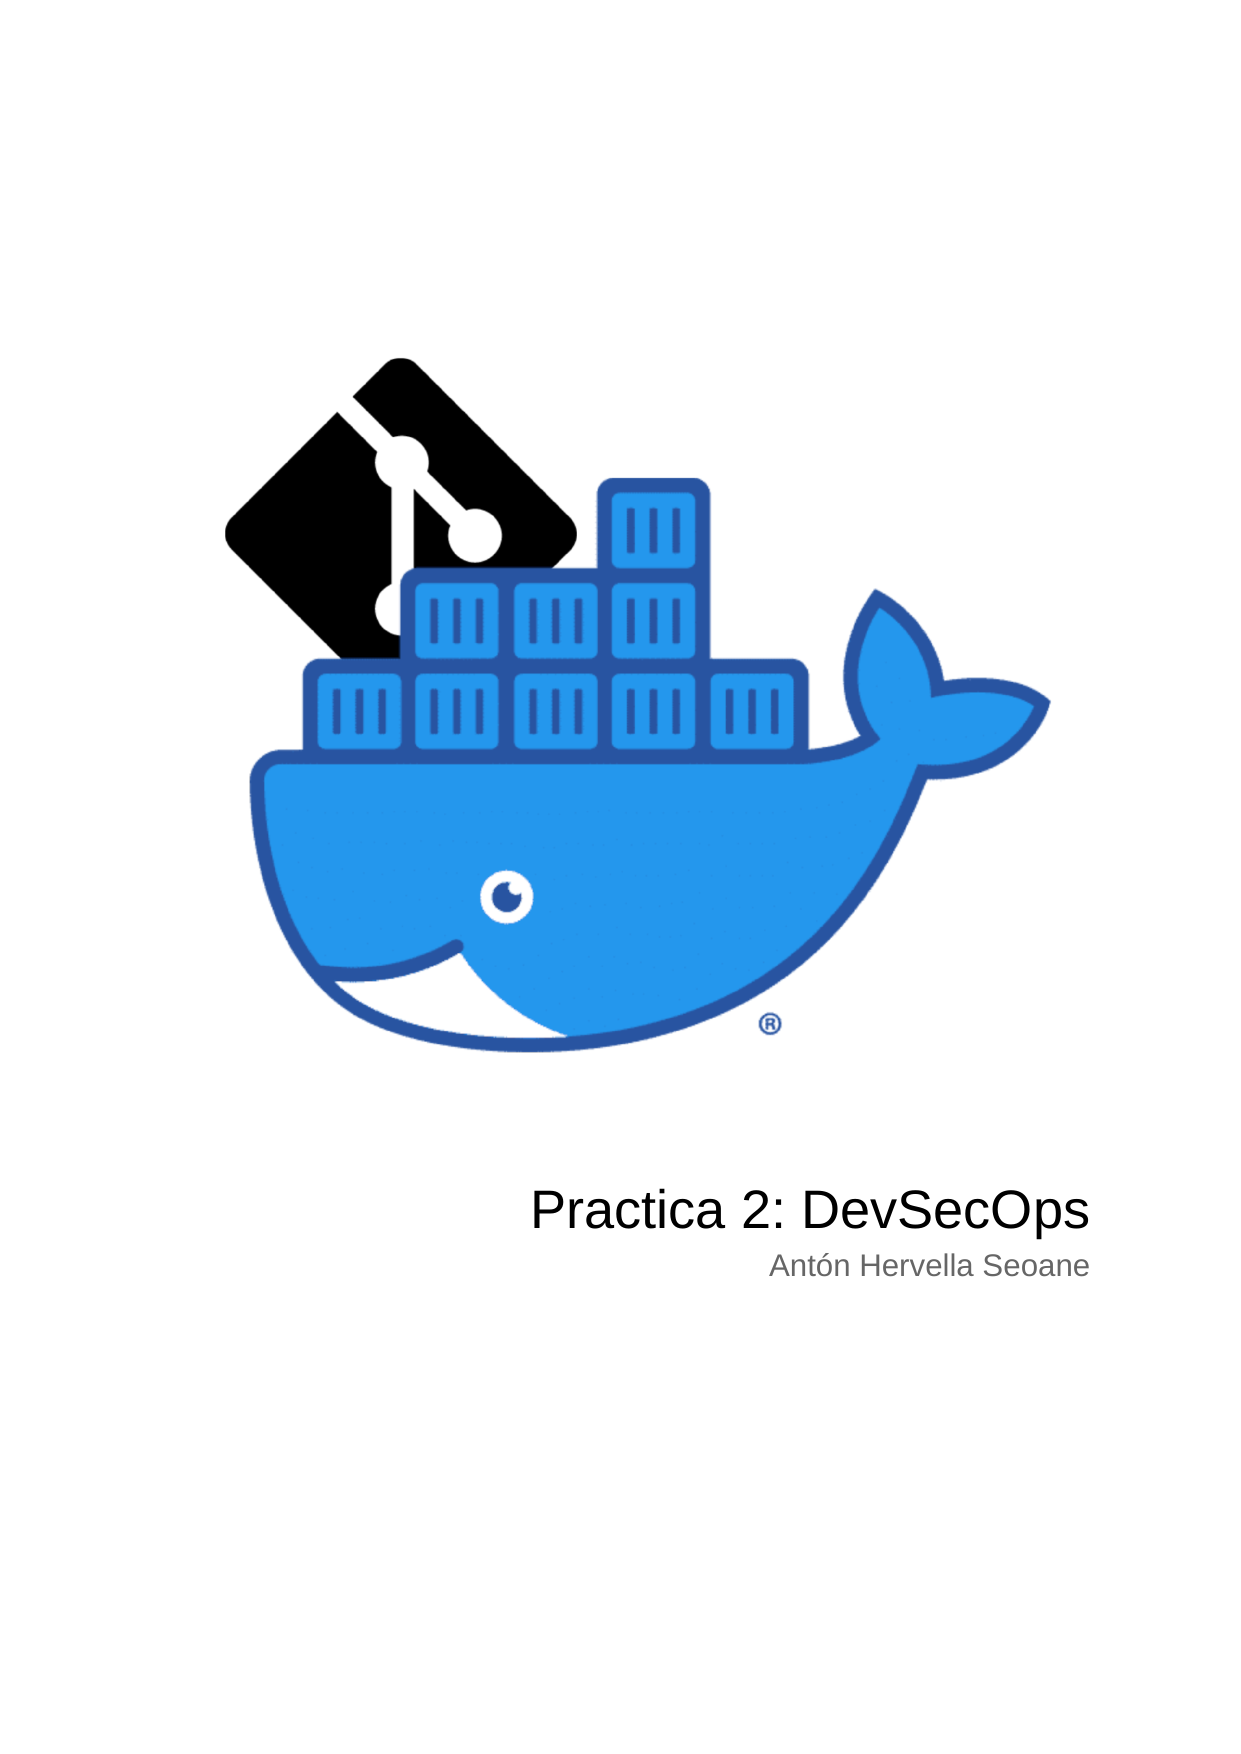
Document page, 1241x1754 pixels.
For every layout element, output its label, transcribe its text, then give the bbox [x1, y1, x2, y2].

subtitle Antón Hervella Seoane [150, 1247, 1090, 1283]
picture [146, 231, 1087, 1561]
title Practica 2: DevSecOps [150, 1178, 1090, 1240]
